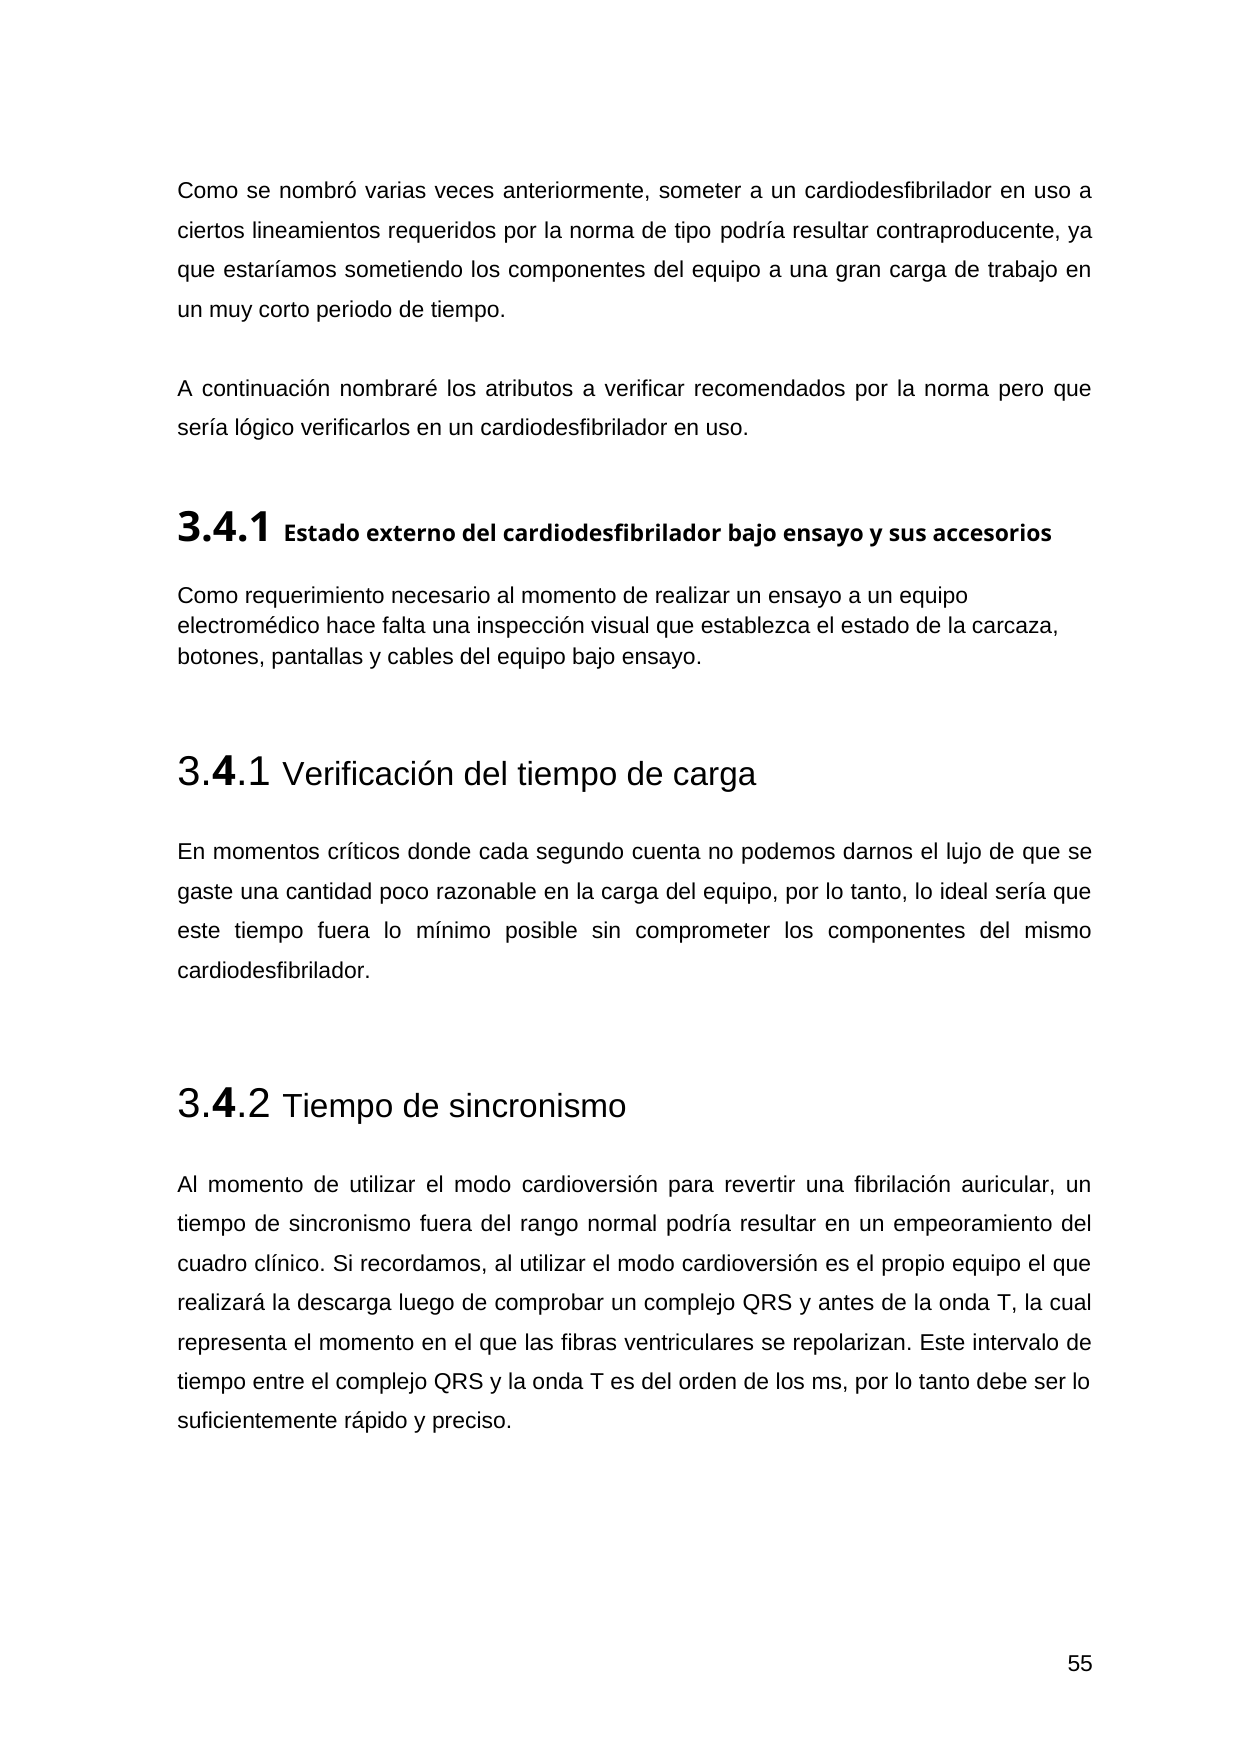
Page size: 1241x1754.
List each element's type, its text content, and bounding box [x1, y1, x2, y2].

text Como requerimiento necesario al momento de realizar un ensayo a un equipo electromédico hace falta una inspección visual que establezca el estado de la carcaza, botones, pantallas y cables del equipo bajo ensayo. [177, 582, 1093, 669]
text Al momento de utilizar el modo cardioversión para revertir una fibrilación auricular, un tiempo de sincronismo fuera del rango normal podría resultar en un empeoramiento del cuadro clínico. Si recordamos, al utilizar el modo cardioversión es el propio equipo el que realizará la descarga luego de comprobar un complejo QRS y antes de la onda T, la cual representa el momento en el que las fibras ventriculares se repolarizan. Este intervalo de tiempo entre el complejo QRS y la onda T es del orden de los ms, por lo tanto debe ser lo suficientemente rápido y preciso. [177, 1171, 1093, 1434]
subtitle 3.4.1 Verificación del tiempo de carga [177, 741, 1093, 797]
subtitle 3.4.2 Tiempo de sincronismo [177, 1073, 1093, 1130]
text En momentos críticos donde cada segundo cuenta no podemos darnos el lujo de que se gaste una cantidad poco razonable en la carga del equipo, por lo tanto, lo ideal sería que este tiempo fuera lo mínimo posible sin comprometer los componentes del mismo cardiodesfibrilador. [177, 838, 1093, 983]
text Como se nombró varias veces anteriormente, someter a un cardiodesfibrilador en uso a ciertos lineamientos requeridos por la norma de tipo podría resultar contraproducente, ya que estaríamos sometiendo los componentes del equipo a una gran carga de trabajo en un muy corto periodo de tiempo. [177, 177, 1093, 322]
subtitle 3.4.1 Estado externo del cardiodesfibrilador bajo ensayo y sus accesorios [177, 497, 1093, 554]
text A continuación nombraré los atributos a verificar recomendados por la norma pero que sería lógico verificarlos en un cardiodesfibrilador en uso. [177, 374, 1093, 440]
